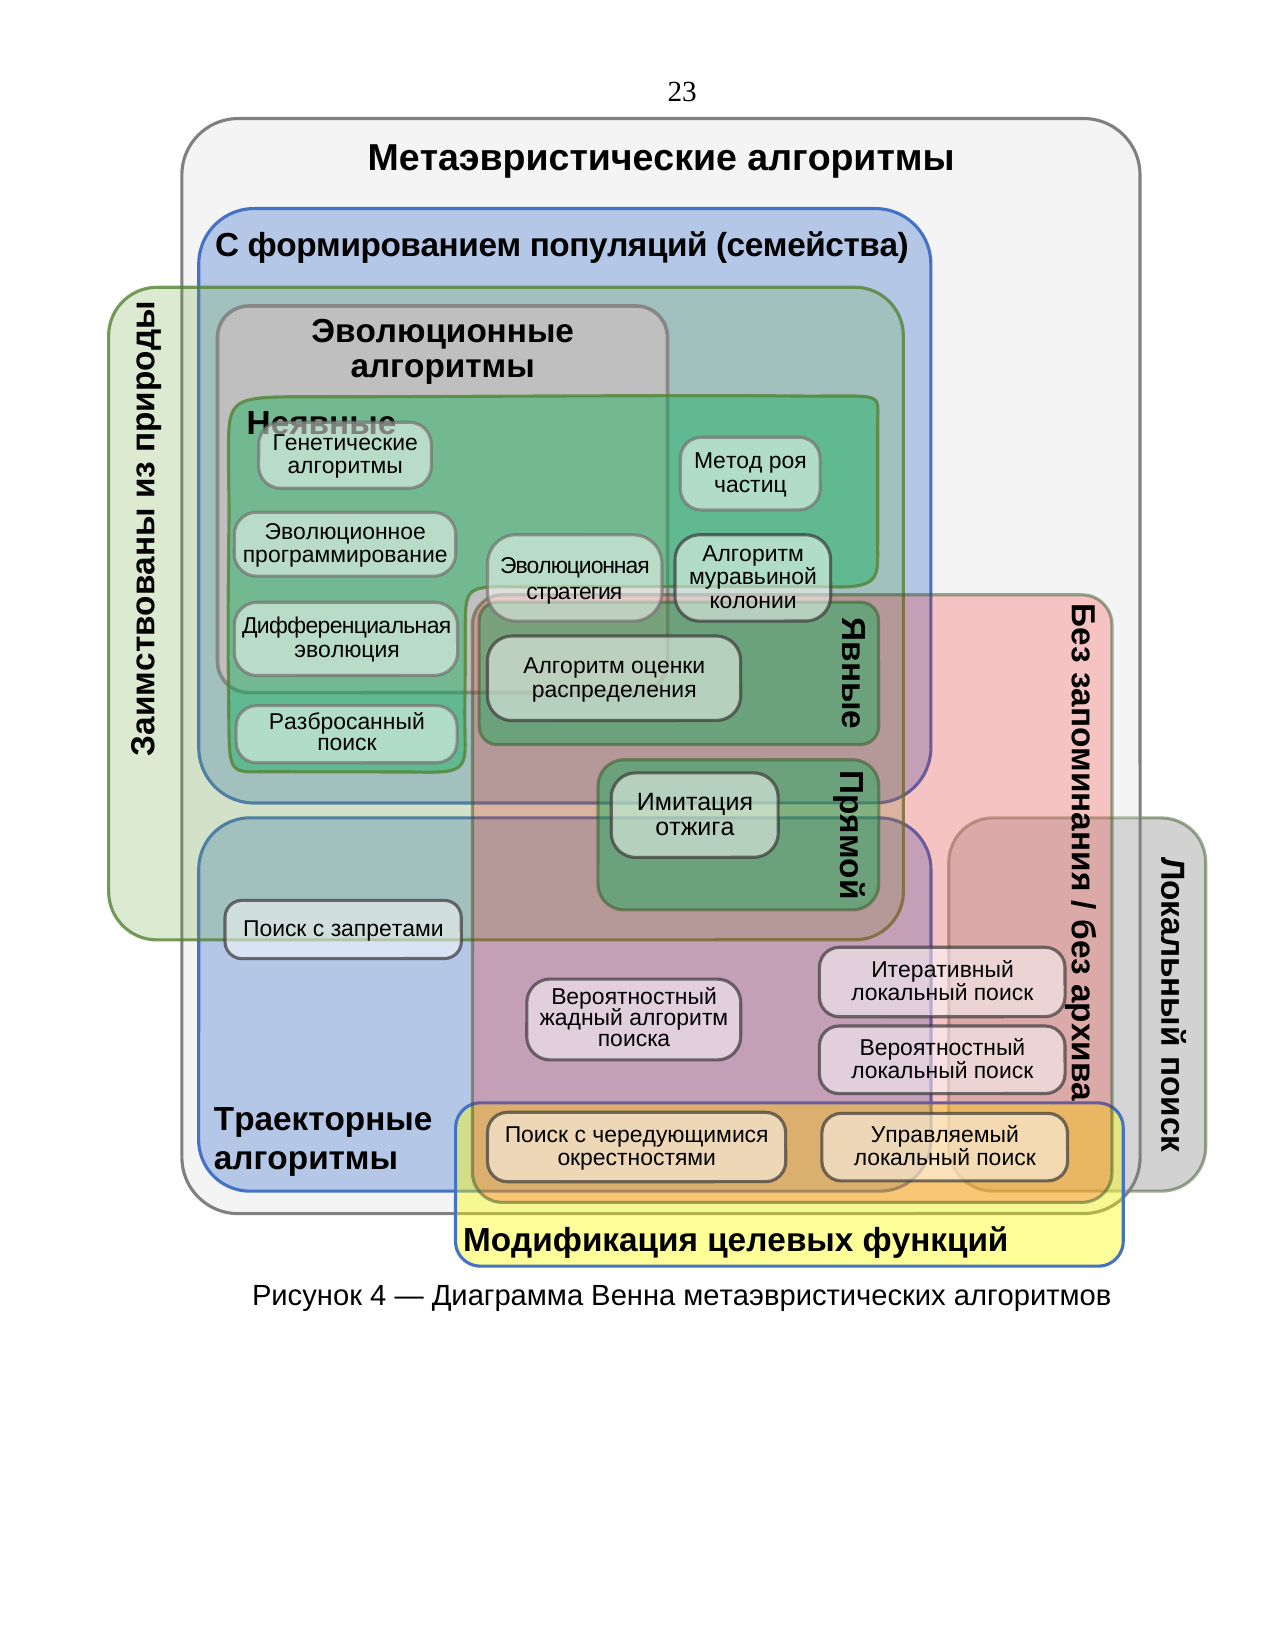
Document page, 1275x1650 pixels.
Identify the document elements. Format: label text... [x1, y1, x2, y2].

text Рисунок 4 — Диаграмма Венна метаэвристических алгоритмов [148, 1278, 1216, 1312]
